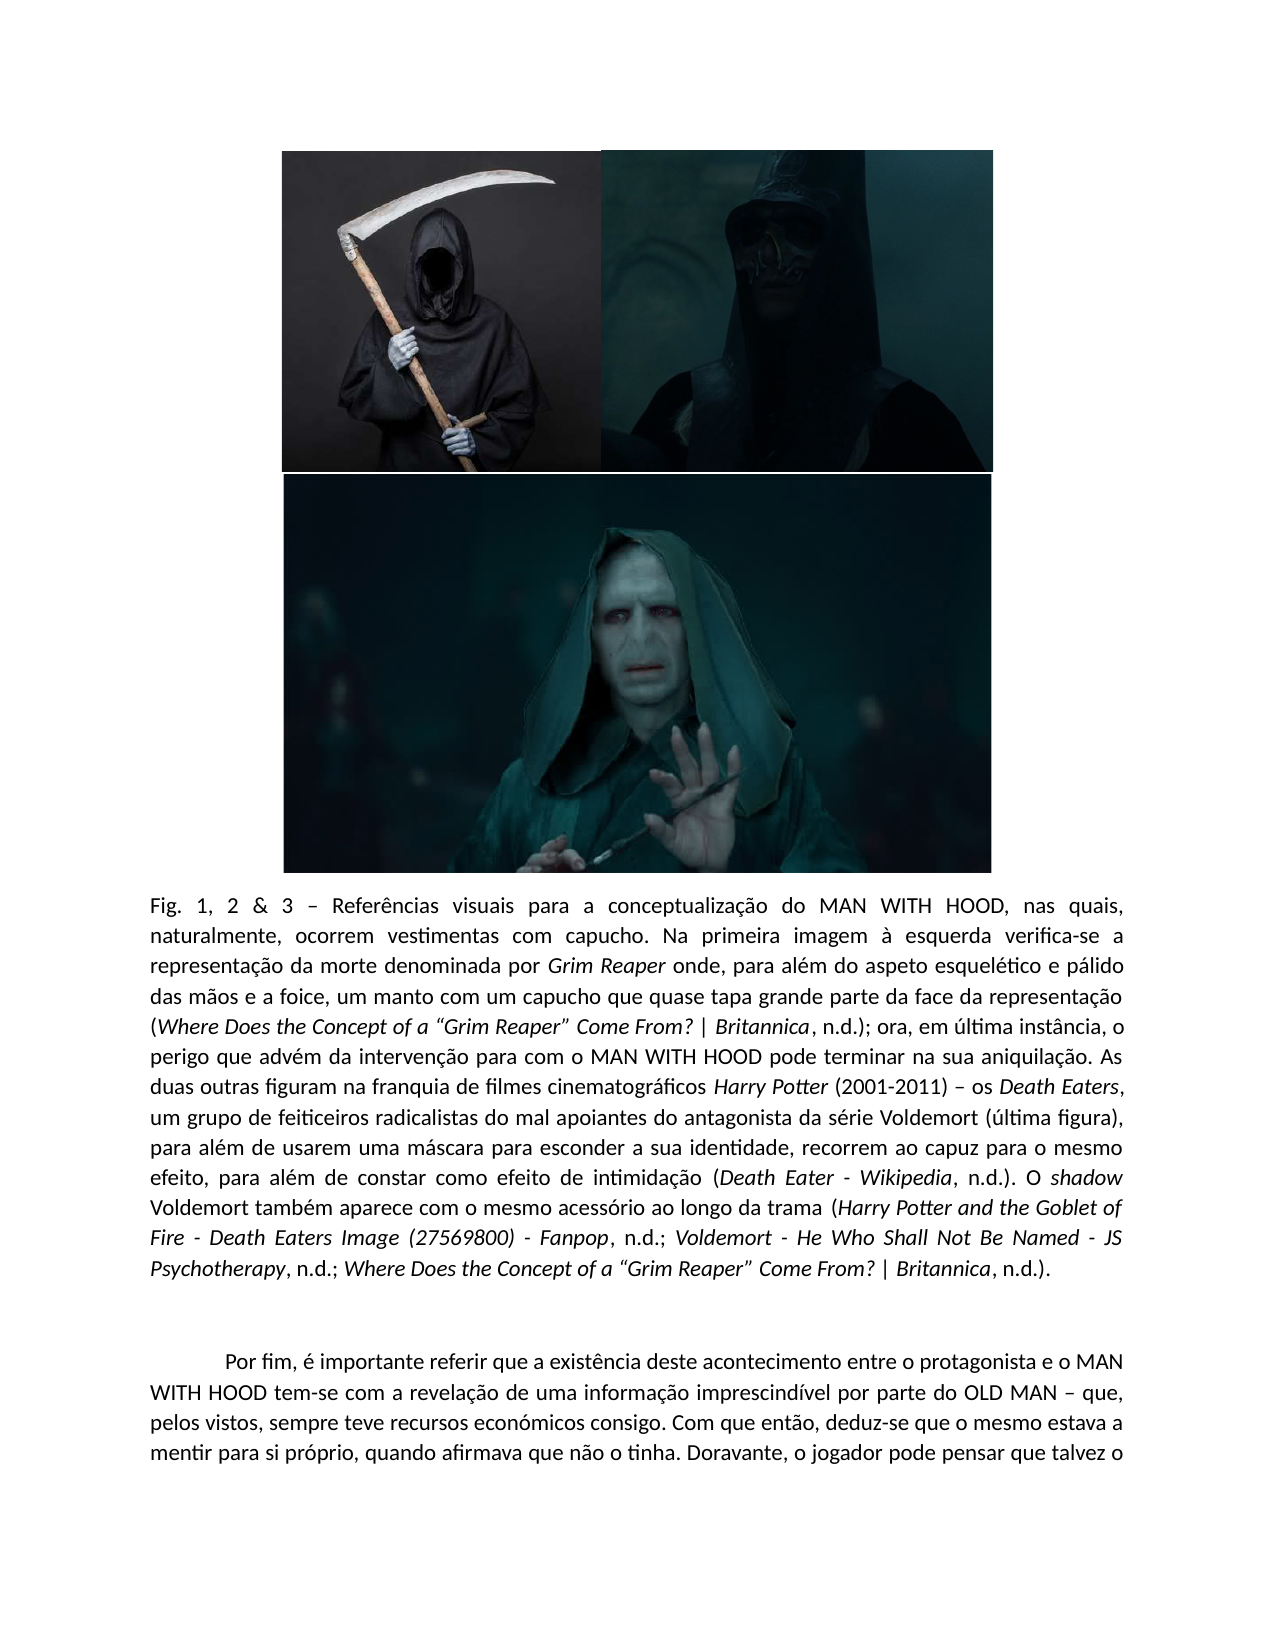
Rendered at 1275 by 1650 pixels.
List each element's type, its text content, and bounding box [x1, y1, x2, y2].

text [150, 1347, 1125, 1466]
picture [281, 150, 994, 472]
picture [283, 474, 992, 873]
text Fig. 1, 2 & 3 – Referências visuais para a conceptualização do MAN WITH HOOD, nas quais, naturalmente, ocorrem vestimentas com capucho. Na primeira imagem à esquerda verifica-se a representação da morte denominada por Grim Reaper onde, para além do aspeto esquelético e pálido das mãos e a foice, um manto com um capucho que quase tapa grande parte da face da representação ; ora, em última instância, o perigo que advém da intervenção para com o MAN WITH HOOD pode terminar na sua aniquilação. As duas outras figuram na franquia de filmes cinematográficos Harry Potter (2001-2011) – os Death Eaters, um grupo de feiticeiros radicalistas do mal apoiantes do antagonista da série Voldemort (última figura), para além de usarem uma máscara para esconder a sua identidade, recorrem ao capuz para o mesmo efeito, para além de constar como efeito de intimidação . O shadow Voldemort também aparece com o mesmo acessório ao longo da trama . [150, 891, 1125, 1282]
